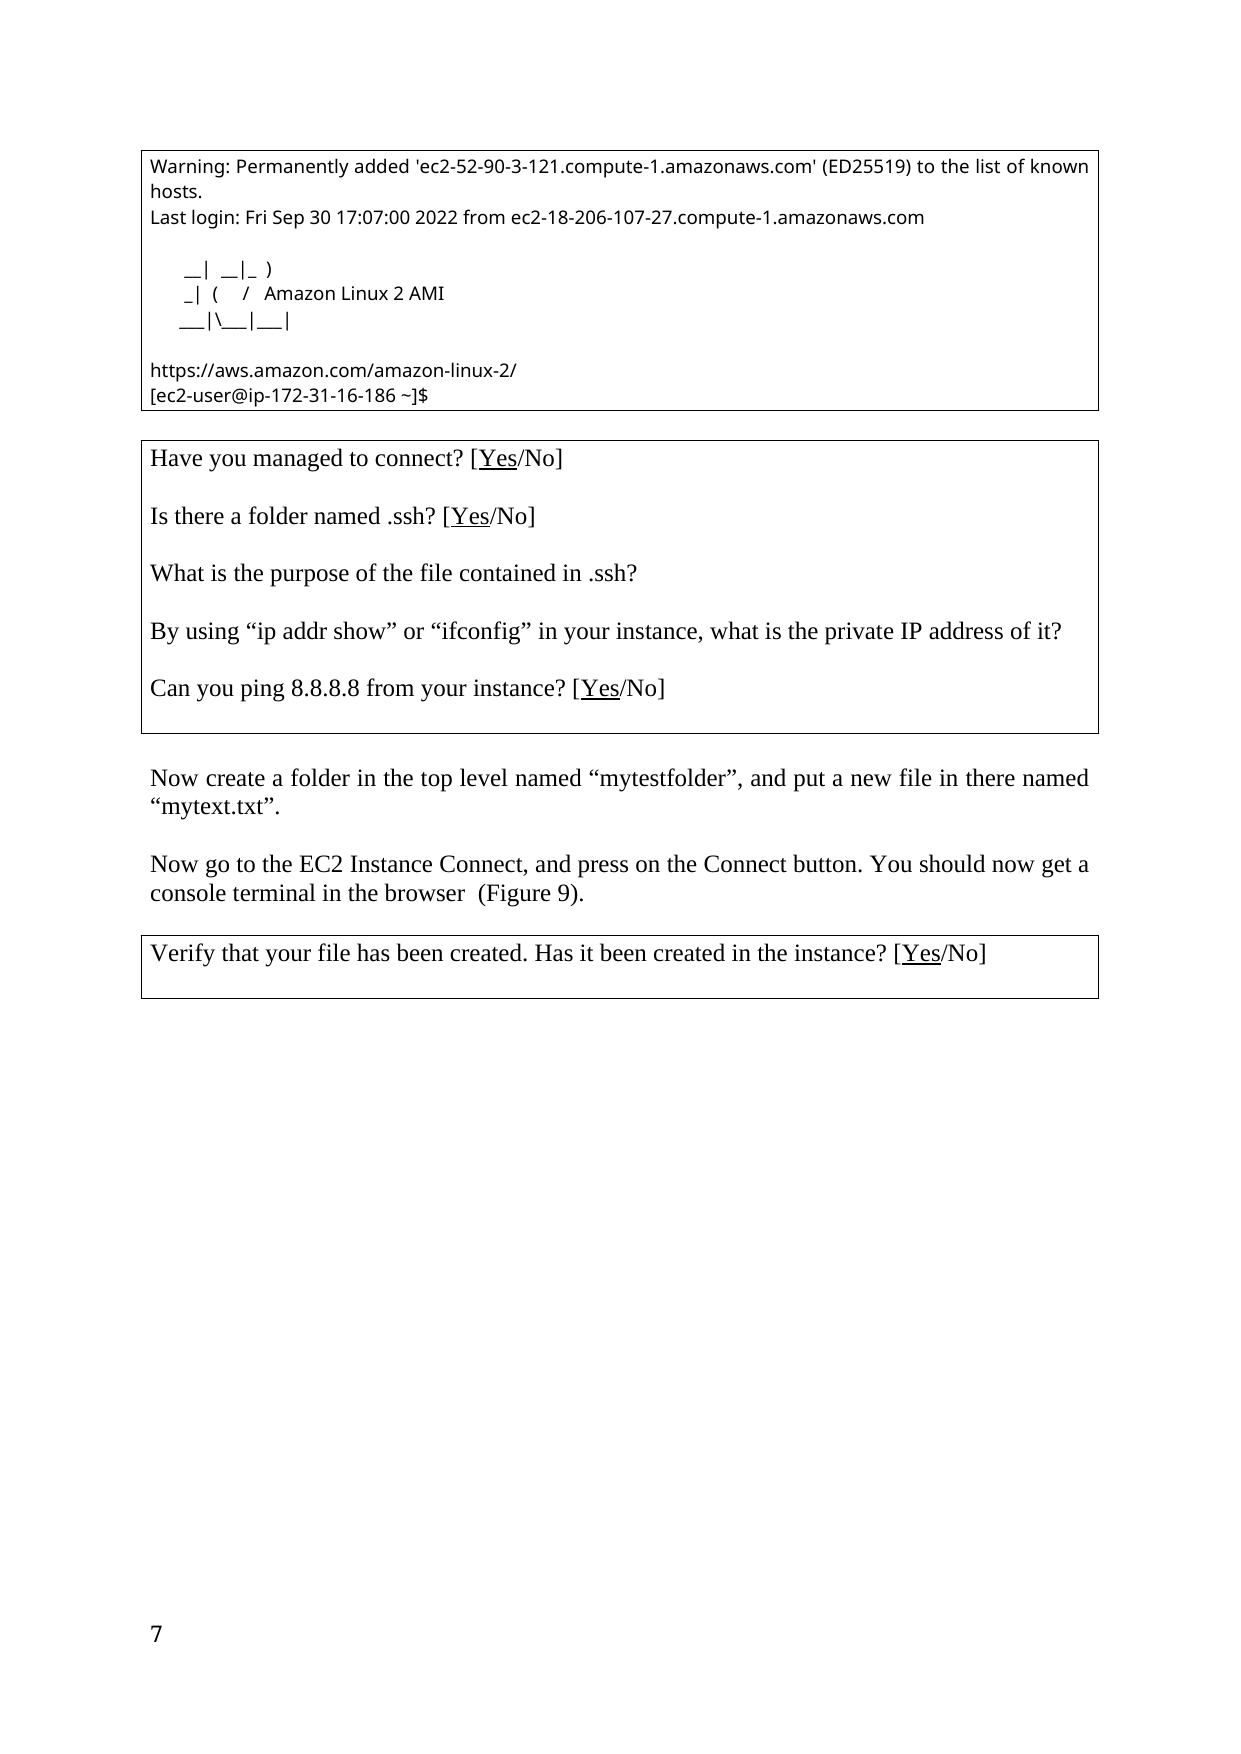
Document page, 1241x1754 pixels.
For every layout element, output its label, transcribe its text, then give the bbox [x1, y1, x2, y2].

text ___|\___|___| [150, 306, 1090, 332]
text Warning: Permanently added 'ec2-52-90-3-121.compute-1.amazonaws.com' (ED25519) to the list of known hosts. [142, 151, 1098, 204]
text Can you ping 8.8.8.8 from your instance? [Yes/No] [150, 673, 1090, 702]
text Verify that your file has been created. Has it been created in the instance? [Yes/No] [142, 936, 1098, 967]
text _| ( / Amazon Linux 2 AMI [150, 281, 1090, 306]
text [ec2-user@ip-172-31-16-186 ~]$ [142, 380, 1098, 410]
text https://aws.amazon.com/amazon-linux-2/ [150, 357, 1090, 380]
text By using “ip addr show” or “ifconfig” in your instance, what is the private IP address of it? [150, 616, 1090, 644]
text Now create a folder in the top level named “mytestfolder”, and put a new file in there named “mytext.txt”. [150, 763, 1090, 820]
text Have you managed to connect? [Yes/No] [142, 441, 1098, 472]
text __| __|_ ) [150, 255, 1090, 281]
text Now go to the EC2 Instance Connect, and press on the Connect button. You should now get a console terminal in the browser (Figure 9). [150, 849, 1090, 906]
text Is there a folder named .ssh? [Yes/No] [150, 501, 1090, 529]
text Last login: Fri Sep 30 17:07:00 2022 from ec2-18-206-107-27.compute-1.amazonaws.com [150, 204, 1090, 230]
text What is the purpose of the file contained in .ssh? [150, 558, 1090, 587]
